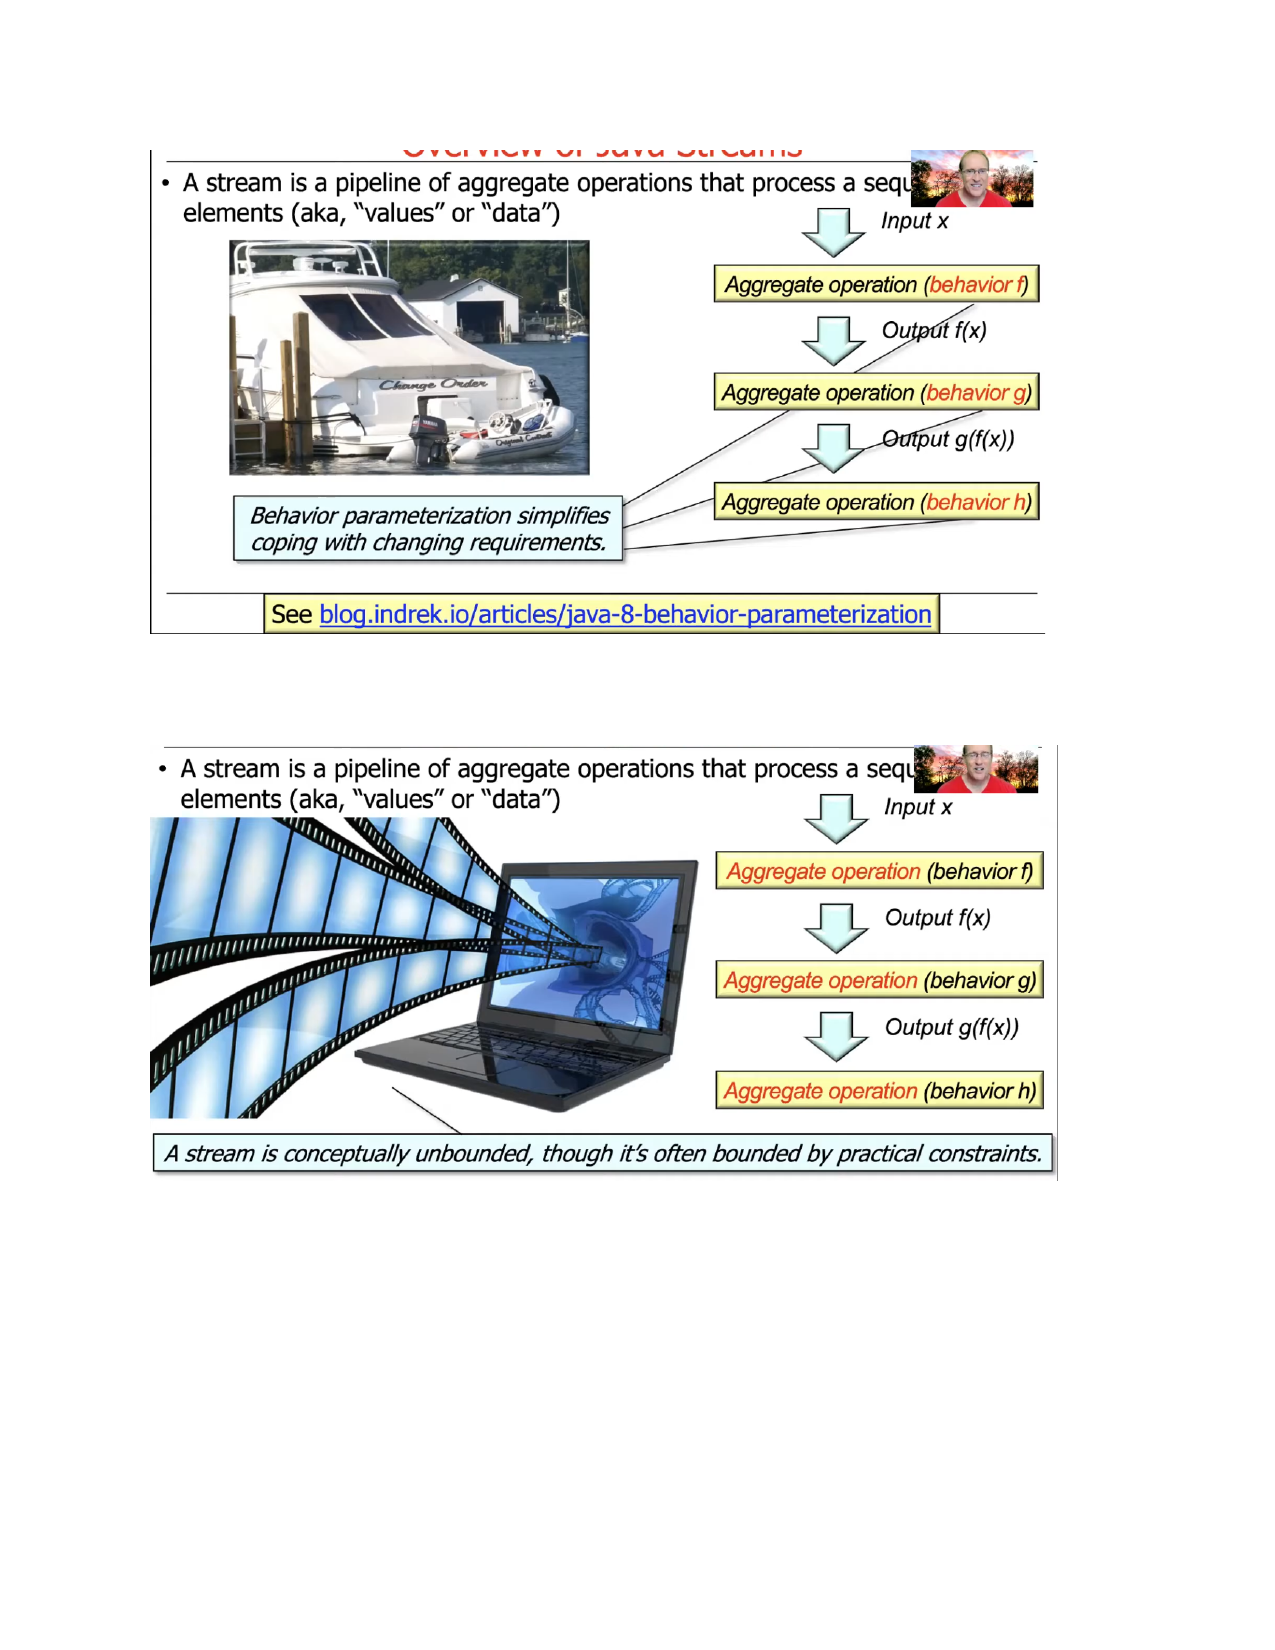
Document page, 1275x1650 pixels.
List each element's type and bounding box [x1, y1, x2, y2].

picture [150, 745, 1058, 1181]
picture [150, 150, 1046, 634]
